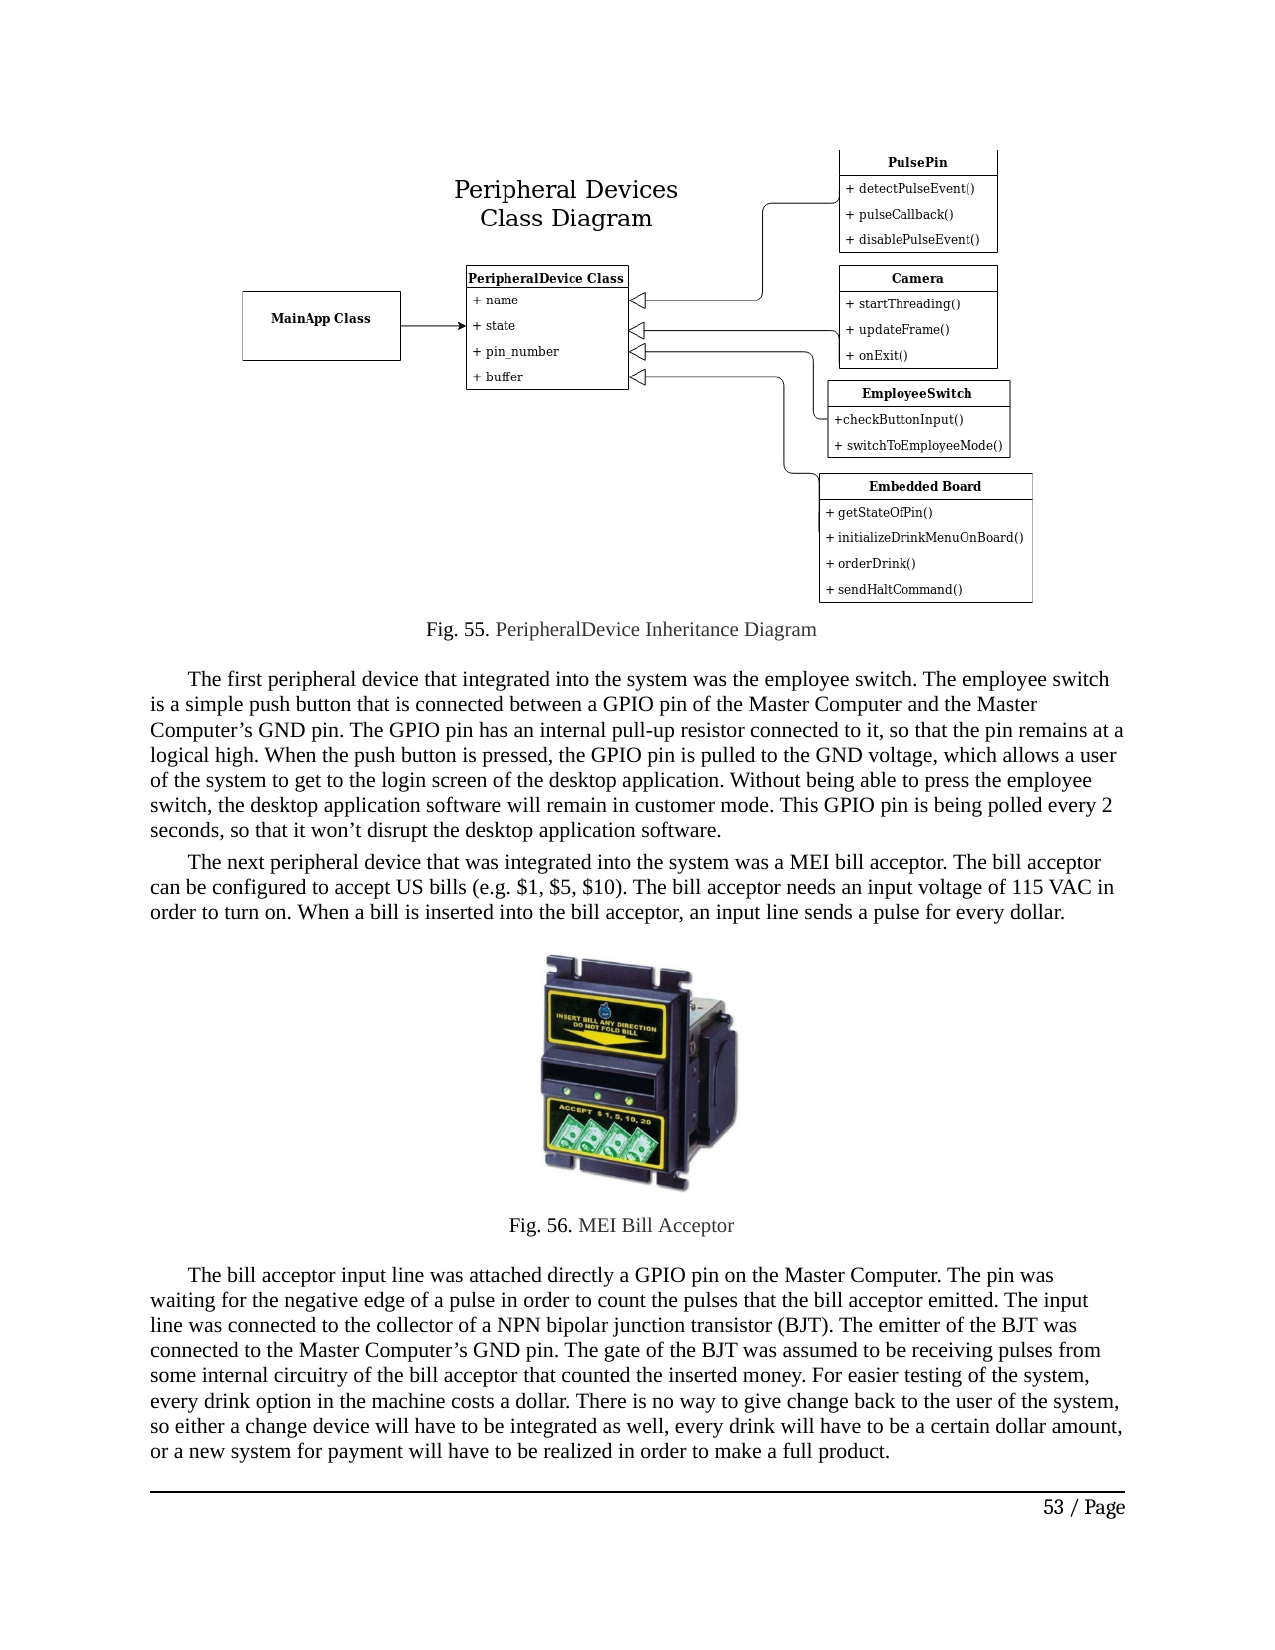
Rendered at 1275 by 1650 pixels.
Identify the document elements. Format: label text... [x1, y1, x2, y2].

picture [521, 937, 754, 1201]
text PeripheralDevice Inheritance Diagram [150, 617, 1125, 641]
text MEI Bill Acceptor [150, 1213, 1125, 1237]
text The next peripheral device that was integrated into the system was a MEI bill acceptor. The bill acceptor can be configured to accept US bills (e.g. $1, $5, $10). The bill acceptor needs an input voltage of 115 VAC in order to turn on. When a bill is inserted into the bill acceptor, an input line sends a pulse for every dollar. [150, 849, 1125, 924]
text The first peripheral device that integrated into the system was the employee switch. The employee switch is a simple push button that is connected between a GPIO pin of the Master Computer and the Master Computer’s GND pin. The GPIO pin has an internal pull-up resistor connected to it, so that the pin remains at a logical high. When the push button is pressed, the GPIO pin is pulled to the GND voltage, which allows a user of the system to get to the login screen of the desktop application. Without being able to press the employee switch, the desktop application software will remain in customer mode. This GPIO pin is being polled every 2 seconds, so that it won’t disrupt the desktop application software. [150, 666, 1125, 843]
text The bill acceptor input line was attached directly a GPIO pin on the Master Computer. The pin was waiting for the negative edge of a pulse in order to count the pulses that the bill acceptor emitted. The input line was connected to the collector of a NPN bipolar junction transistor (BJT). The emitter of the BJT was connected to the Master Computer’s GND pin. The gate of the BJT was assumed to be receiving pulses from some internal circuitry of the bill acceptor that counted the inserted money. For easier testing of the system, every drink option in the machine costs a dollar. There is no way to give change back to the user of the system, so either a change device will have to be integrated as well, every drink will have to be a certain dollar amount, or a new system for payment will have to be realized in order to make a full product. [150, 1262, 1125, 1463]
picture [242, 150, 1033, 605]
